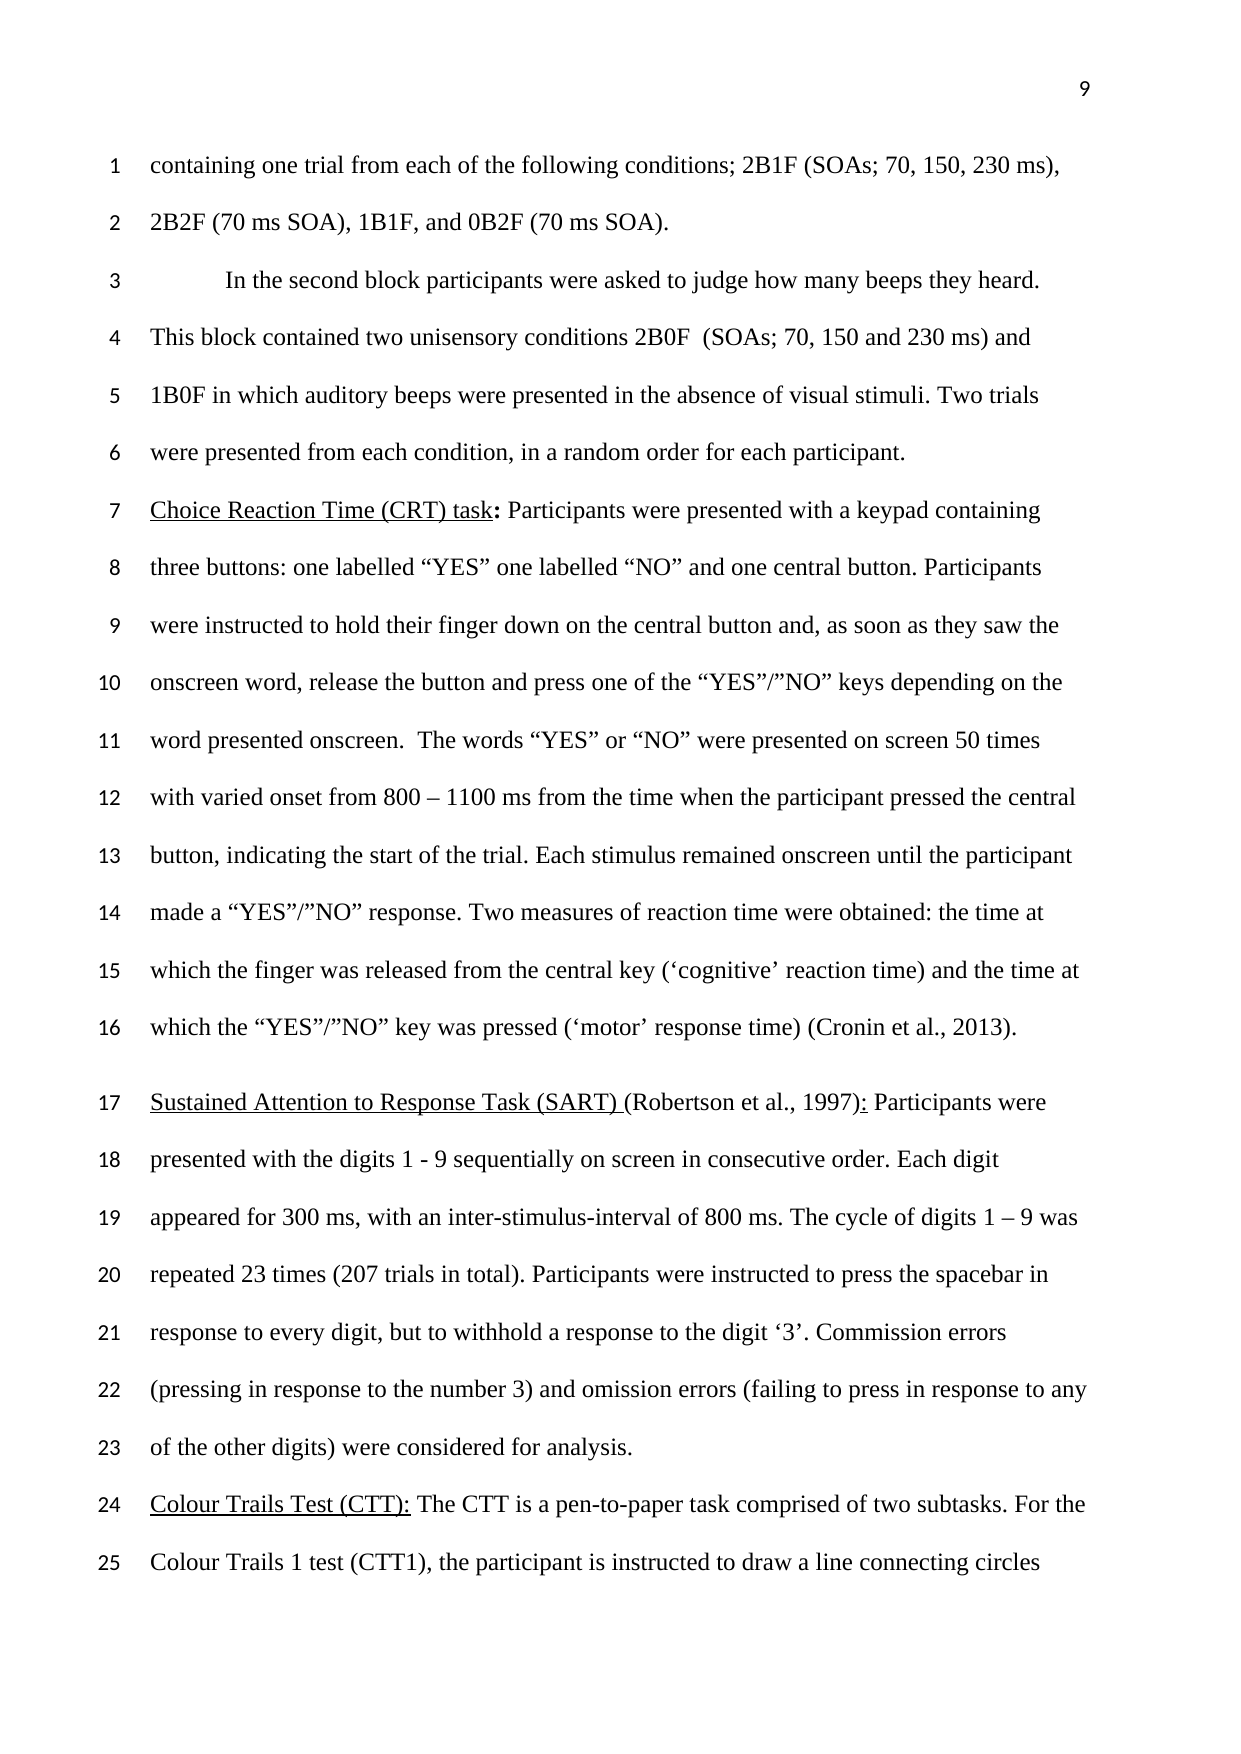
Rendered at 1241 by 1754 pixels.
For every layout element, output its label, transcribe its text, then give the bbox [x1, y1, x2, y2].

text Sustained Attention to Response Task (SART) (Robertson et al., 1997): Participants were presented with the digits 1 - 9 sequentially on screen in consecutive order. Each digit appeared for 300 ms, with an inter-stimulus-interval of 800 ms. The cycle of digits 1 – 9 was repeated 23 times (207 trials in total). Participants were instructed to press the spacebar in response to every digit, but to withhold a response to the digit ‘3’. Commission errors (pressing in response to the number 3) and omission errors (failing to press in response to any of the other digits) were considered for analysis. [150, 1087, 1090, 1460]
text In the second block participants were asked to judge how many beeps they heard. This block contained two unisensory conditions 2B0F (SOAs; 70, 150 and 230 ms) and 1B0F in which auditory beeps were presented in the absence of visual stimuli. Two trials were presented from each condition, in a random order for each participant. [150, 265, 1090, 466]
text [150, 1489, 1090, 1575]
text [150, 150, 1090, 236]
text Choice Reaction Time (CRT) task: Participants were presented with a keypad containing three buttons: one labelled “YES” one labelled “NO” and one central button. Participants were instructed to hold their finger down on the central button and, as soon as they saw the onscreen word, release the button and press one of the “YES”/”NO” keys depending on the word presented onscreen. The words “YES” or “NO” were presented on screen 50 times with varied onset from 800 – 1100 ms from the time when the participant pressed the central button, indicating the start of the trial. Each stimulus remained onscreen until the participant made a “YES”/”NO” response. Two measures of reaction time were obtained: the time at which the finger was released from the central key (‘cognitive’ reaction time) and the time at which the “YES”/”NO” key was pressed (‘motor’ response time) (Cronin et al., 2013). [150, 495, 1090, 1041]
